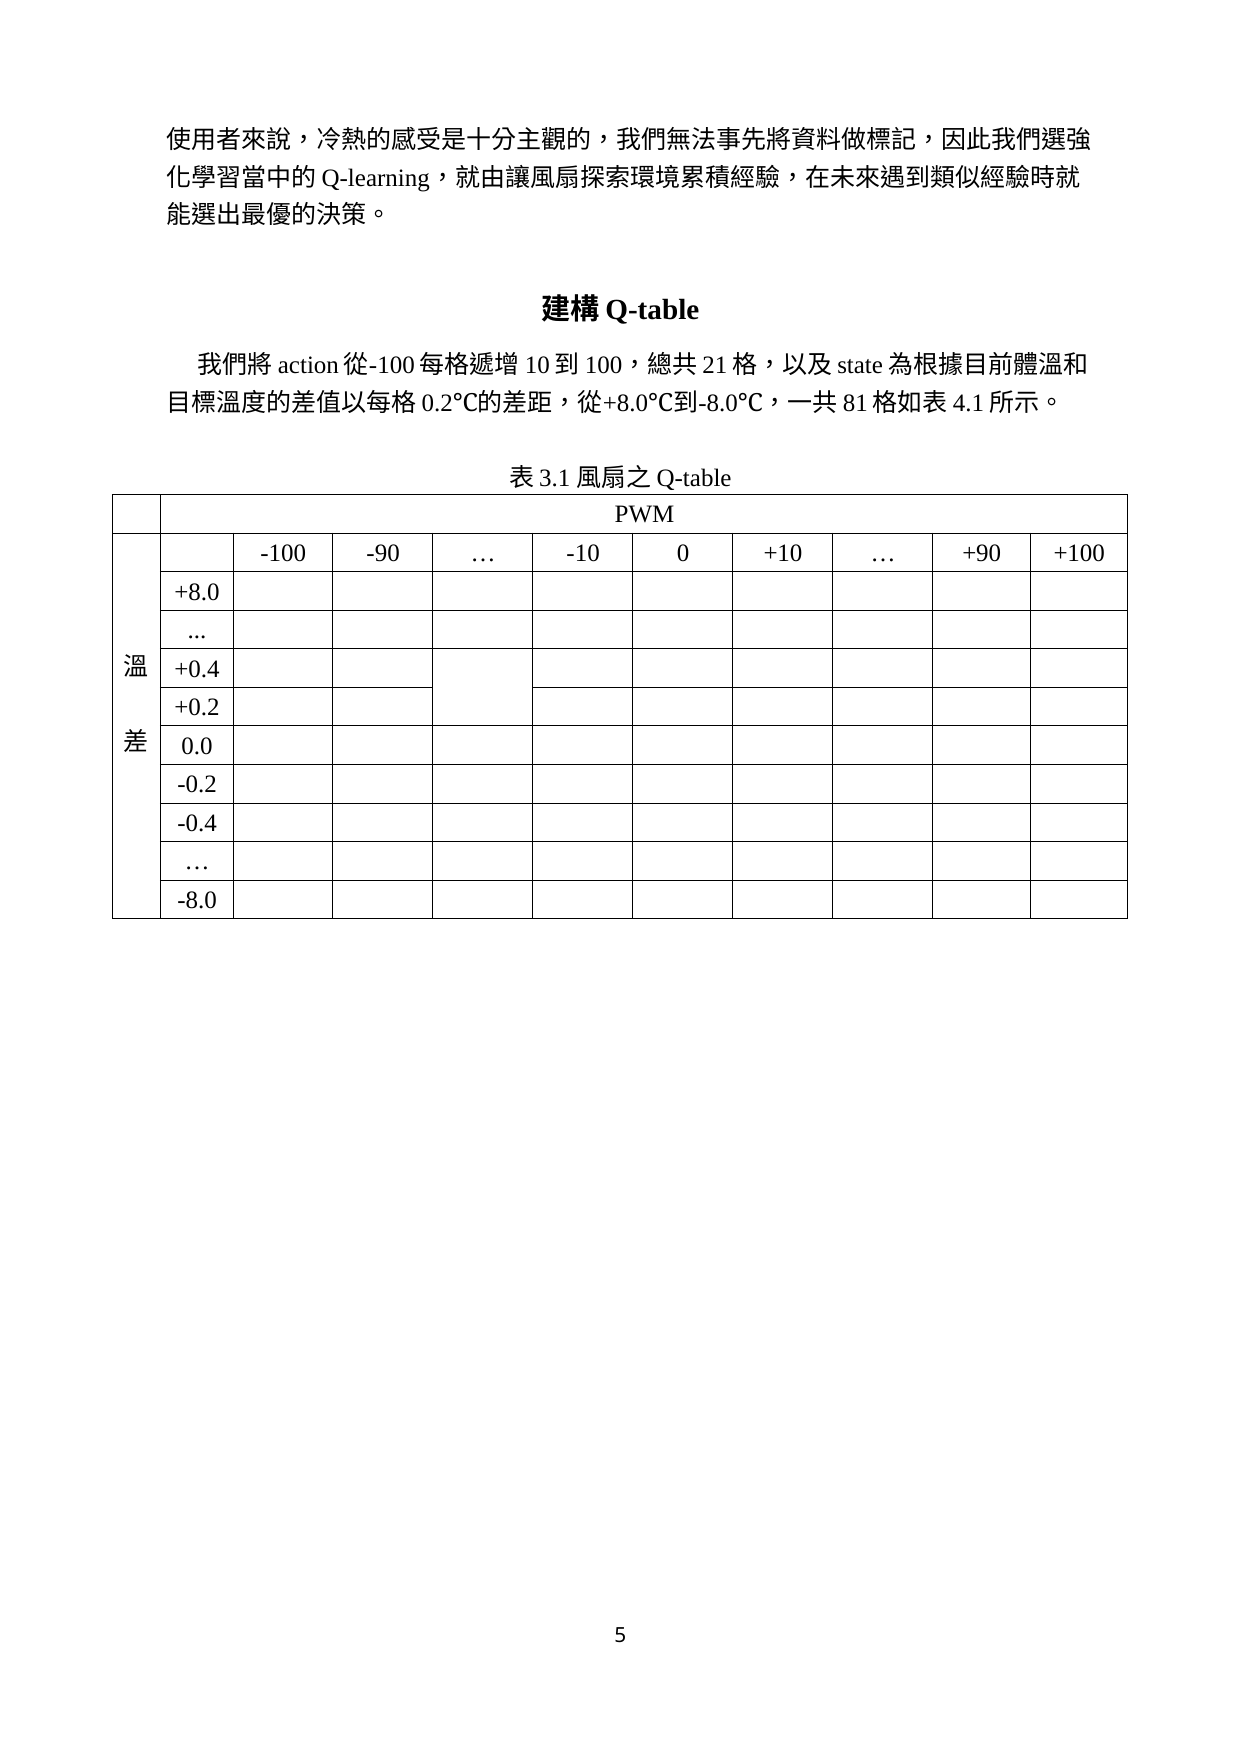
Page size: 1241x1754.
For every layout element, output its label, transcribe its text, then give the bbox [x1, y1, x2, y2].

table_cell [533, 842, 632, 879]
table_cell [161, 534, 233, 571]
table_header PWM [161, 495, 1127, 533]
table_cell [533, 881, 632, 918]
table_cell [433, 842, 532, 879]
table_cell -10 [533, 534, 632, 571]
table_cell [1031, 649, 1127, 687]
table_cell [1031, 804, 1127, 841]
table_cell [1031, 572, 1127, 610]
table_cell [733, 611, 832, 648]
table_cell [333, 649, 432, 687]
table_cell -0.4 [161, 804, 233, 841]
table_cell [533, 688, 632, 725]
table_cell [333, 881, 432, 918]
table_cell [633, 842, 732, 879]
table_cell -100 [234, 534, 332, 571]
table_cell [833, 726, 932, 764]
table_cell [733, 765, 832, 802]
table_cell [333, 765, 432, 802]
table_cell [433, 649, 532, 687]
table_cell [1031, 881, 1127, 918]
table_cell [733, 881, 832, 918]
table_cell +0.4 [161, 649, 233, 687]
table_cell … [433, 534, 532, 571]
table_cell -90 [333, 534, 432, 571]
table_cell [733, 572, 832, 610]
table_cell [833, 765, 932, 802]
table_cell [933, 649, 1030, 687]
table_cell [433, 611, 532, 648]
table_cell +100 [1031, 534, 1127, 571]
table_cell [533, 765, 632, 802]
table_cell [1031, 611, 1127, 648]
table_cell [833, 842, 932, 879]
table_cell 0.0 [161, 726, 233, 764]
table_cell [633, 765, 732, 802]
table_cell [234, 611, 332, 648]
table_cell +8.0 [161, 572, 233, 610]
table_cell [833, 611, 932, 648]
table_cell … [833, 534, 932, 571]
table_cell [933, 611, 1030, 648]
table_cell [333, 611, 432, 648]
table_cell [333, 572, 432, 610]
table_cell [333, 688, 432, 725]
text 我們將action從-100每格遞增10到100，總共21格，以及state為根據目前體溫和目標溫度的差值以每格0.2℃的差距，從+8.0℃到-8.0℃，一共81格如表4.1所示。 [166, 344, 1092, 419]
table_cell 0 [633, 534, 732, 571]
table_cell [633, 611, 732, 648]
table_cell +10 [733, 534, 832, 571]
table_cell … [161, 842, 233, 879]
table_cell [433, 572, 532, 610]
table_cell [1031, 688, 1127, 725]
table_cell +90 [933, 534, 1030, 571]
table_cell [933, 688, 1030, 725]
table_cell [633, 572, 732, 610]
table_cell [833, 688, 932, 725]
table_cell [933, 881, 1030, 918]
table_cell [234, 765, 332, 802]
table_cell [733, 726, 832, 764]
table_cell [533, 611, 632, 648]
table_cell [833, 804, 932, 841]
table_cell [234, 649, 332, 687]
table_cell [433, 726, 532, 764]
table_cell [433, 765, 532, 802]
table_cell [733, 804, 832, 841]
table_cell [333, 842, 432, 879]
table_cell [833, 649, 932, 687]
table_cell [833, 572, 932, 610]
table_cell [533, 572, 632, 610]
table_cell [933, 572, 1030, 610]
table_cell [933, 726, 1030, 764]
table_cell +0.2 [161, 688, 233, 725]
table_cell [433, 881, 532, 918]
table_cell [433, 687, 532, 725]
table_cell [933, 842, 1030, 879]
table_cell [533, 804, 632, 841]
table_cell [234, 881, 332, 918]
table_cell [633, 881, 732, 918]
table_cell [234, 726, 332, 764]
table_cell [733, 649, 832, 687]
table_cell [234, 842, 332, 879]
table_cell [633, 804, 732, 841]
text 表3.1 風扇之Q-table [148, 457, 1092, 494]
text 建構Q-table [148, 269, 1092, 344]
table_cell [234, 804, 332, 841]
table_cell [533, 726, 632, 764]
table_cell -8.0 [161, 881, 233, 918]
table_cell [833, 881, 932, 918]
table_header [113, 495, 160, 533]
table_cell [1031, 842, 1127, 879]
table_cell ... [161, 611, 233, 648]
table_cell [633, 649, 732, 687]
table_cell [1031, 765, 1127, 802]
table_cell [234, 688, 332, 725]
table_cell [633, 688, 732, 725]
table_cell [633, 726, 732, 764]
table_cell [433, 804, 532, 841]
table_cell [333, 804, 432, 841]
table_cell [533, 649, 632, 687]
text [166, 119, 1092, 232]
table_cell -0.2 [161, 765, 233, 802]
table_cell [333, 726, 432, 764]
table_cell [234, 572, 332, 610]
table_cell [933, 765, 1030, 802]
table_cell [1031, 726, 1127, 764]
table_cell [933, 804, 1030, 841]
table_cell 溫差 [113, 534, 160, 918]
table_cell [733, 842, 832, 879]
table_cell [733, 688, 832, 725]
